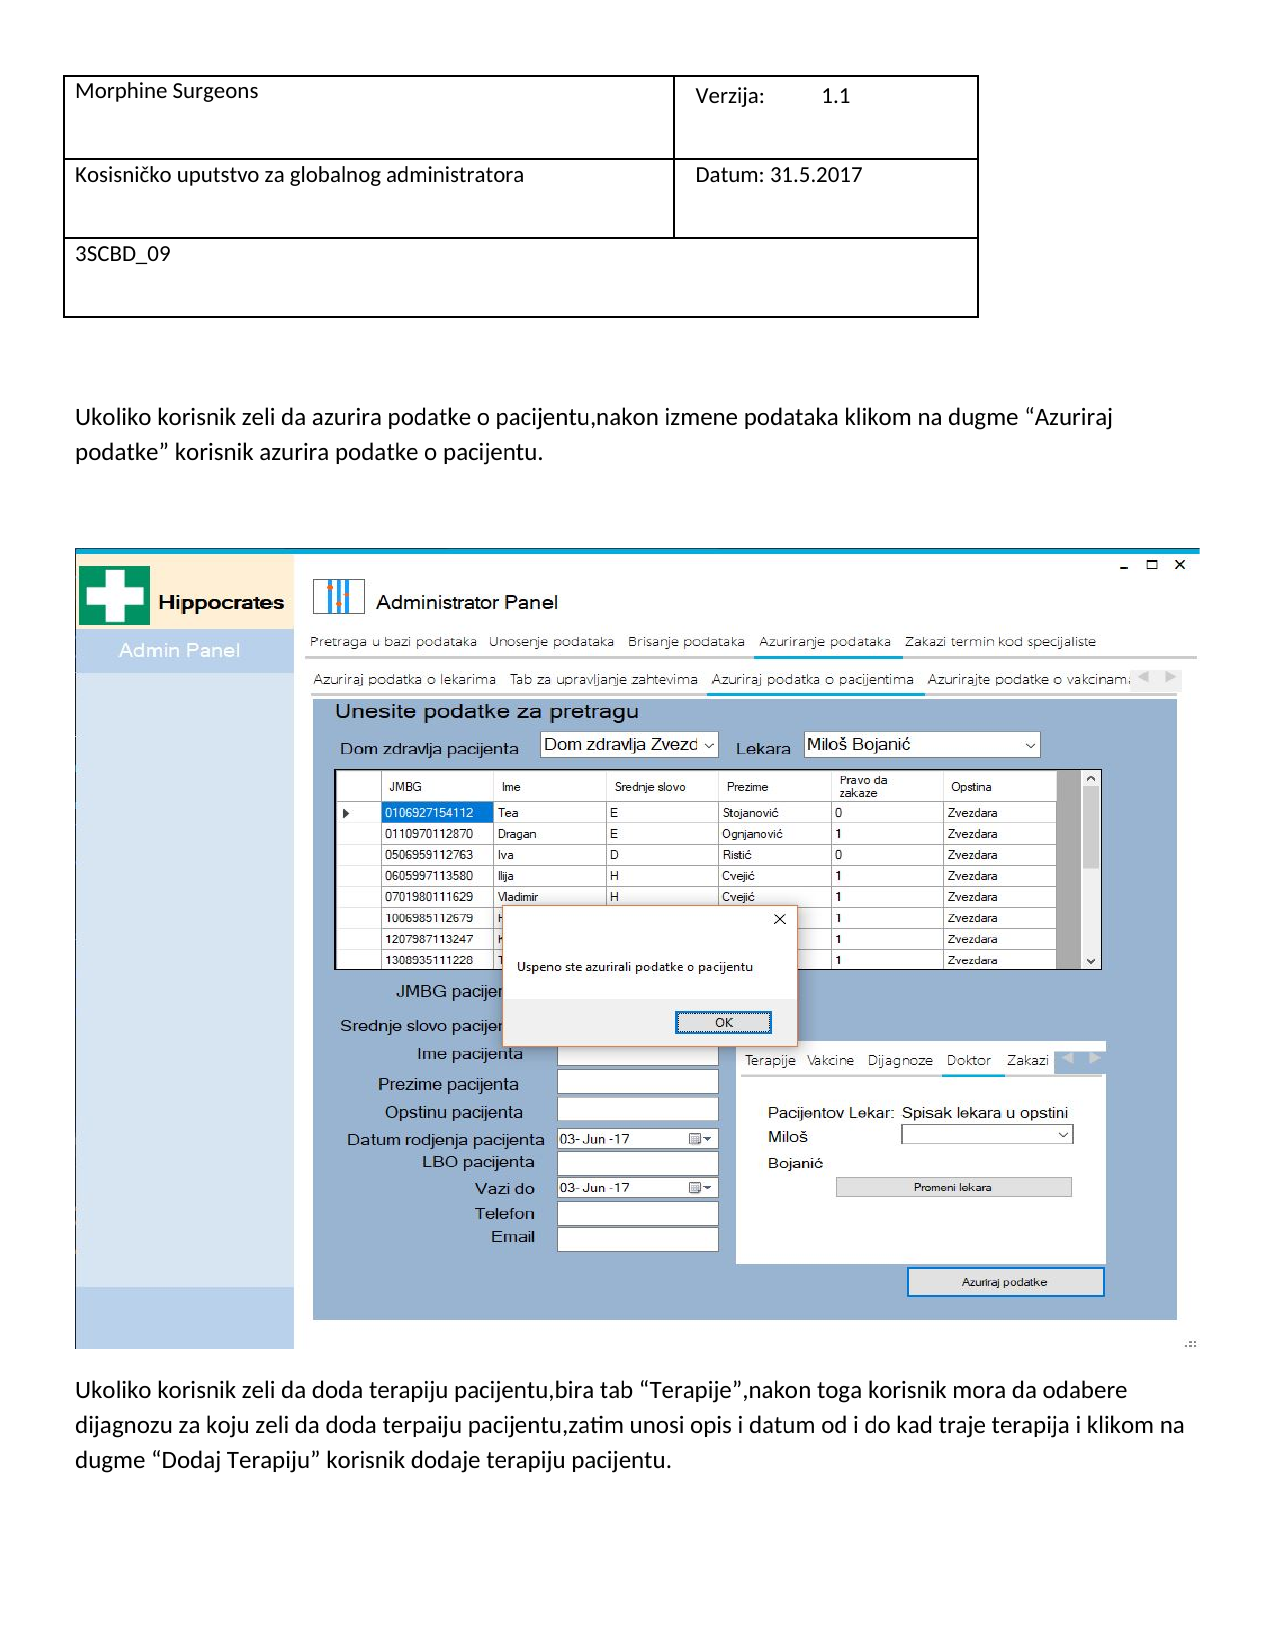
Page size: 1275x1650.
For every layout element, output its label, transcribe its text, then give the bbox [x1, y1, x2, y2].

text Ukoliko korisnik zeli da doda terapiju pacijentu,bira tab “Terapije”,nakon toga korisnik mora da odabere dijagnozu za koju zeli da doda terpaiju pacijentu,zatim unosi opis i datum od i do kad traje terapija i klikom na dugme “Dodaj Terapiju” korisnik dodaje terapiju pacijentu. [75, 1374, 1200, 1474]
picture [75, 548, 1200, 1349]
text Ukoliko korisnik zeli da azurira podatke o pacijentu,nakon izmene podataka klikom na dugme “Azuriraj podatke” korisnik azurira podatke o pacijentu. [75, 401, 1200, 467]
